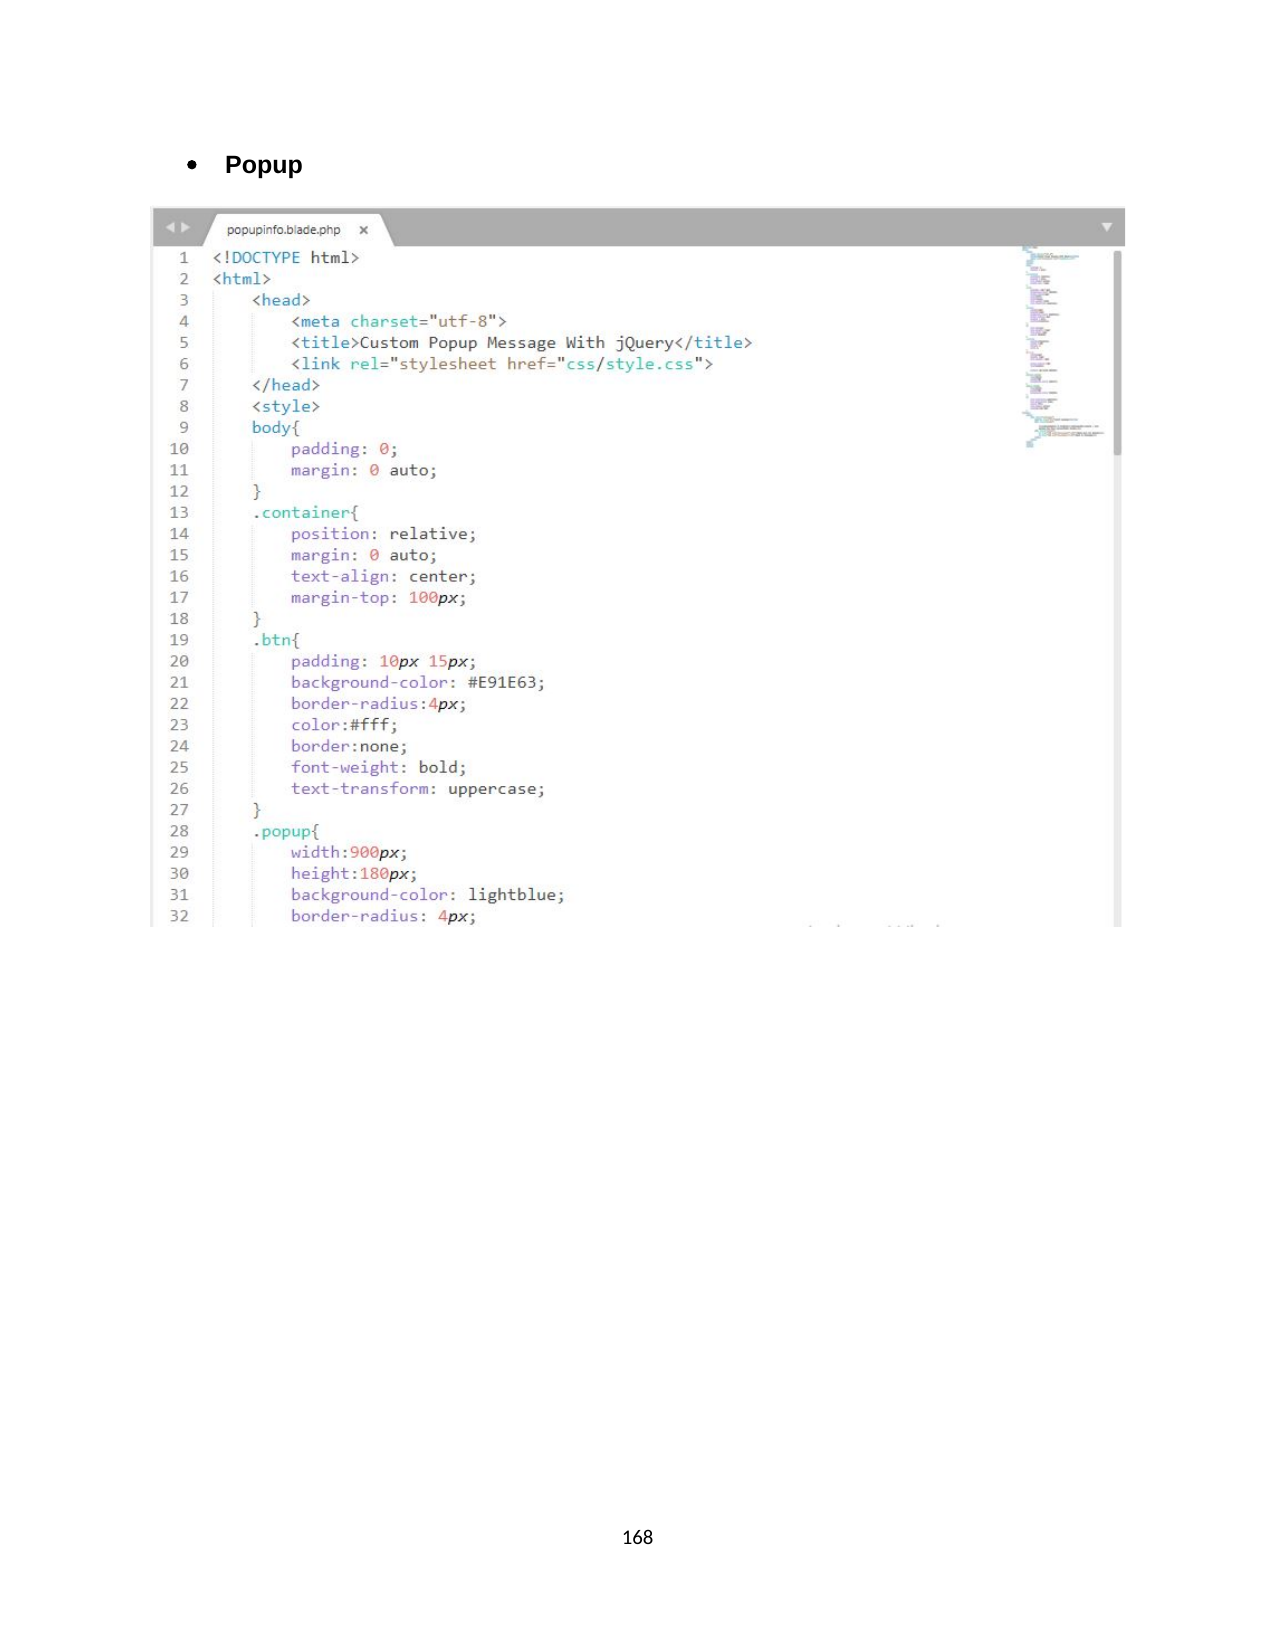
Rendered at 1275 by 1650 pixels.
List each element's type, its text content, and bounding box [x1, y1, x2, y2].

picture [150, 205, 1125, 927]
list Popup [187, 150, 1125, 179]
